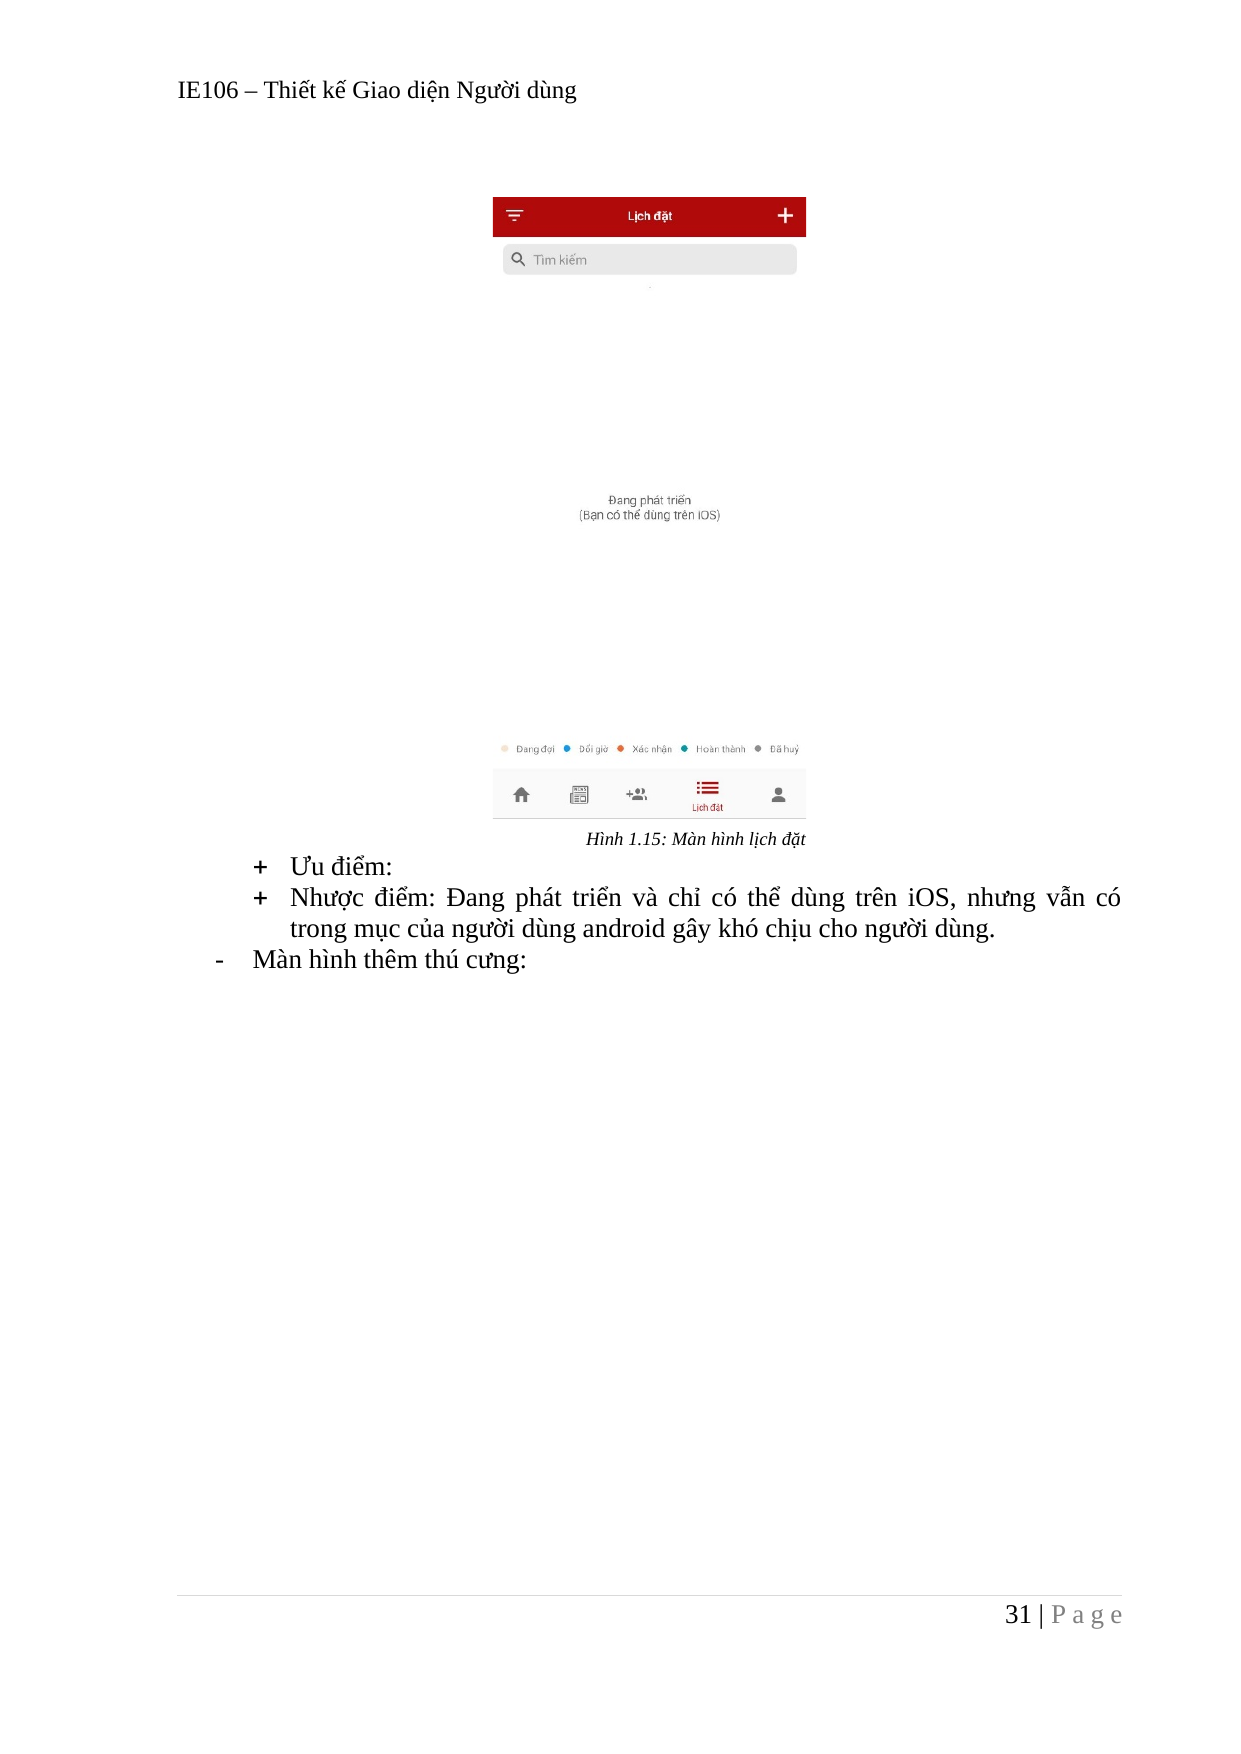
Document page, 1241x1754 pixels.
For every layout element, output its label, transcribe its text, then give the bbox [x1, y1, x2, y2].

picture [492, 197, 807, 819]
list Nhược điểm: Đang phát triển và chỉ có thể dùng trên iOS, nhưng vẫn có trong mục của người dùng android gây khó chịu cho người dùng. [252, 881, 1122, 943]
list Màn hình thêm thú cưng: [215, 943, 1122, 974]
